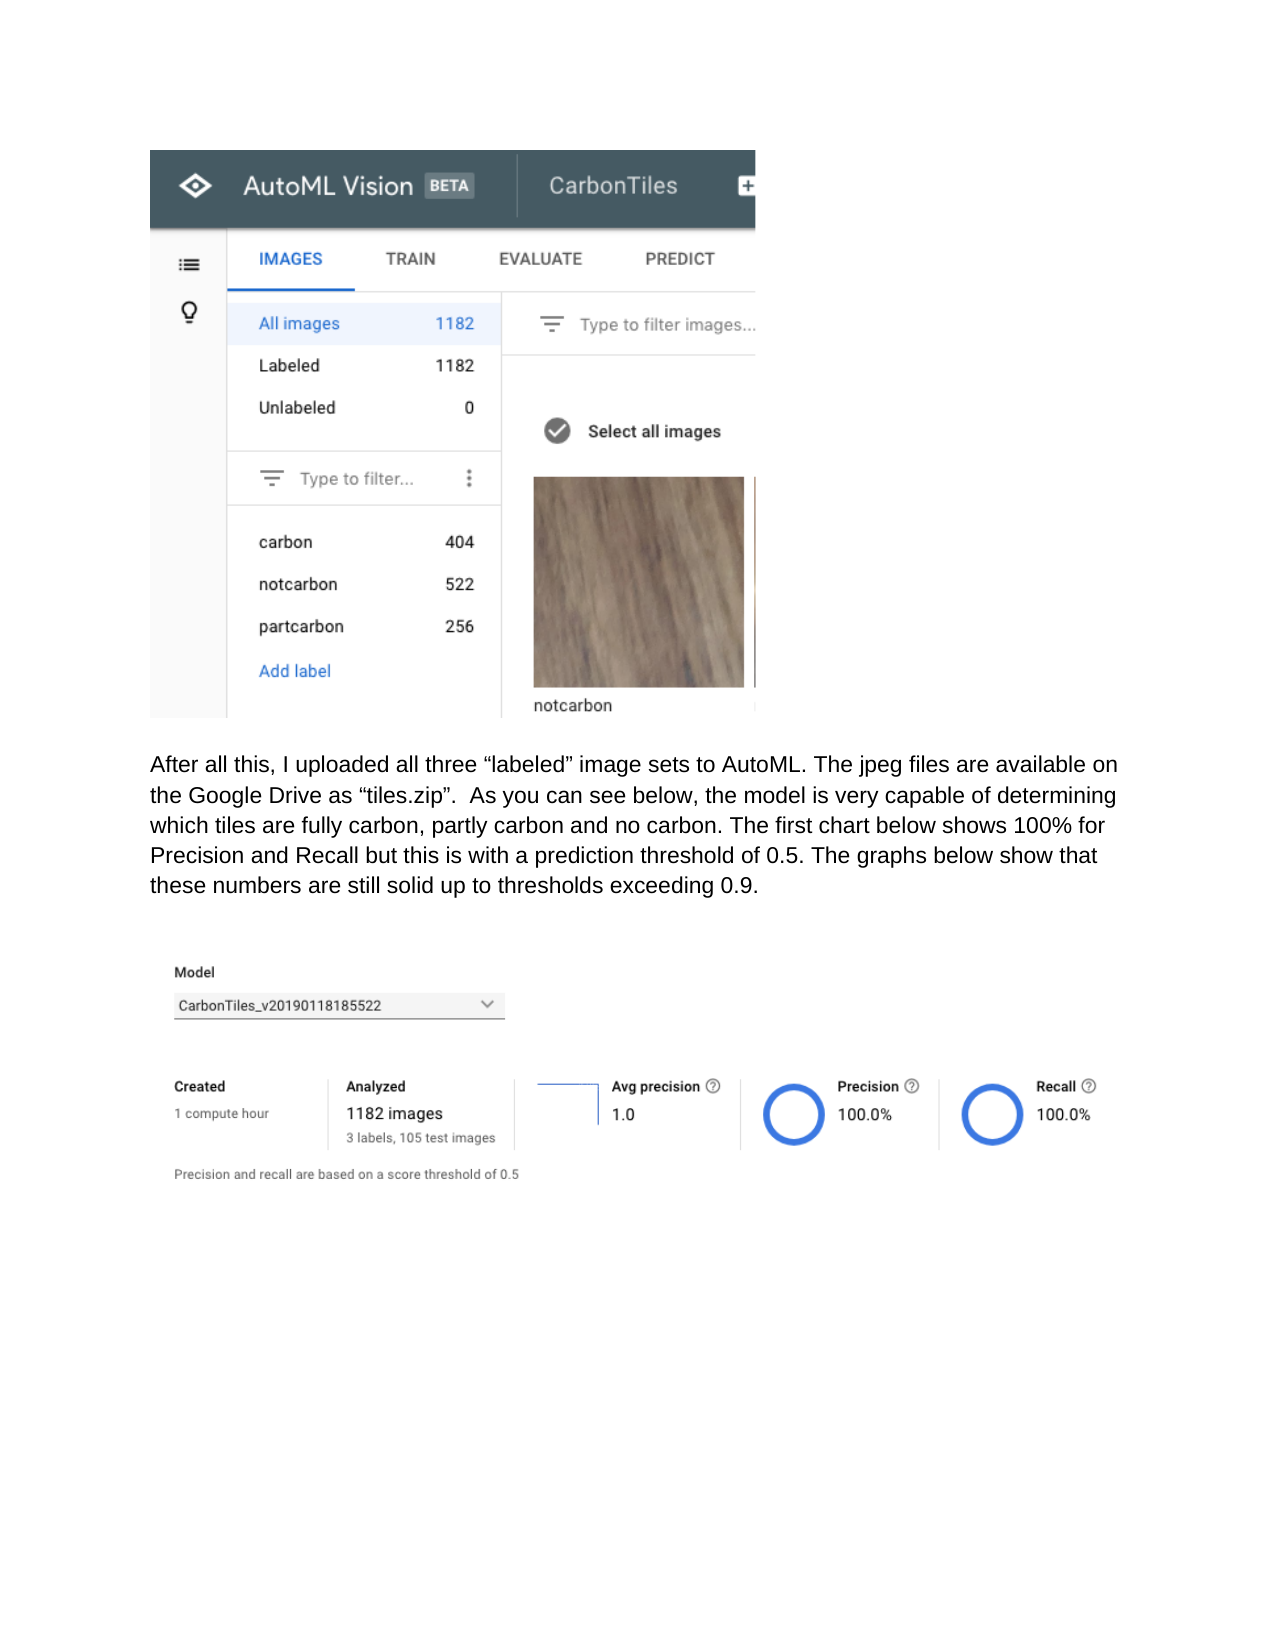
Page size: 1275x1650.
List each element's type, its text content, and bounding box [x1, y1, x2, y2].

text After all this, I uploaded all three “labeled” image sets to AutoML. The jpeg files are available on the Google Drive as “tiles.zip”. As you can see below, the model is very capable of determining which tiles are fully carbon, partly carbon and no carbon. The first chart below shows 100% for Precision and Recall but this is with a prediction threshold of 0.5. The graphs below show that these numbers are still solid up to thresholds exceeding 0.9. [150, 751, 1125, 899]
picture [150, 150, 756, 718]
picture [150, 932, 1125, 1210]
